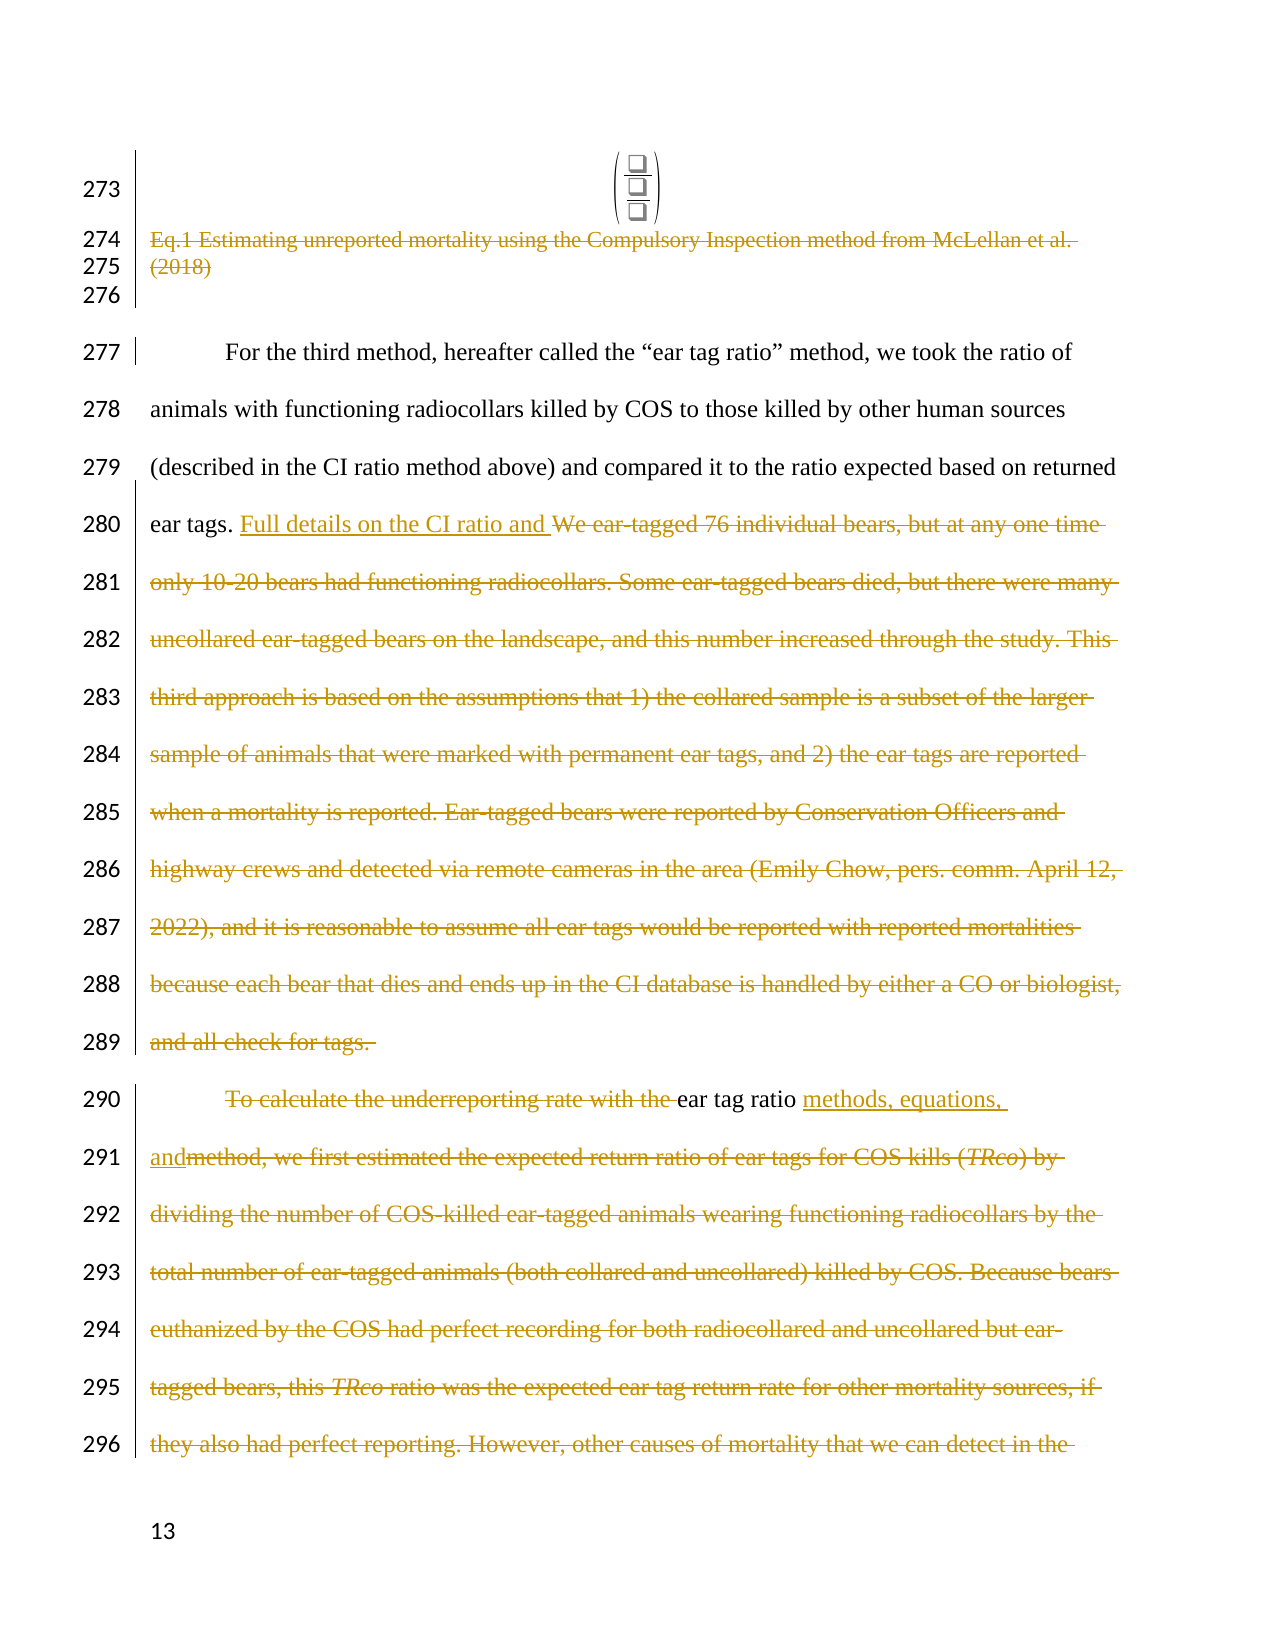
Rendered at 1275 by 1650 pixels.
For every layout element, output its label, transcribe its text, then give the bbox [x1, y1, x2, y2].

text For the third method, hereafter called the “ear tag ratio” method, we took the ratio of animals with functioning radiocollars killed by COS to those killed by other human sources (described in the CI ratio method above) and compared it to the ratio expected based on returned ear tags. [150, 337, 1125, 1055]
text ear tag ratio [150, 1084, 1125, 1458]
